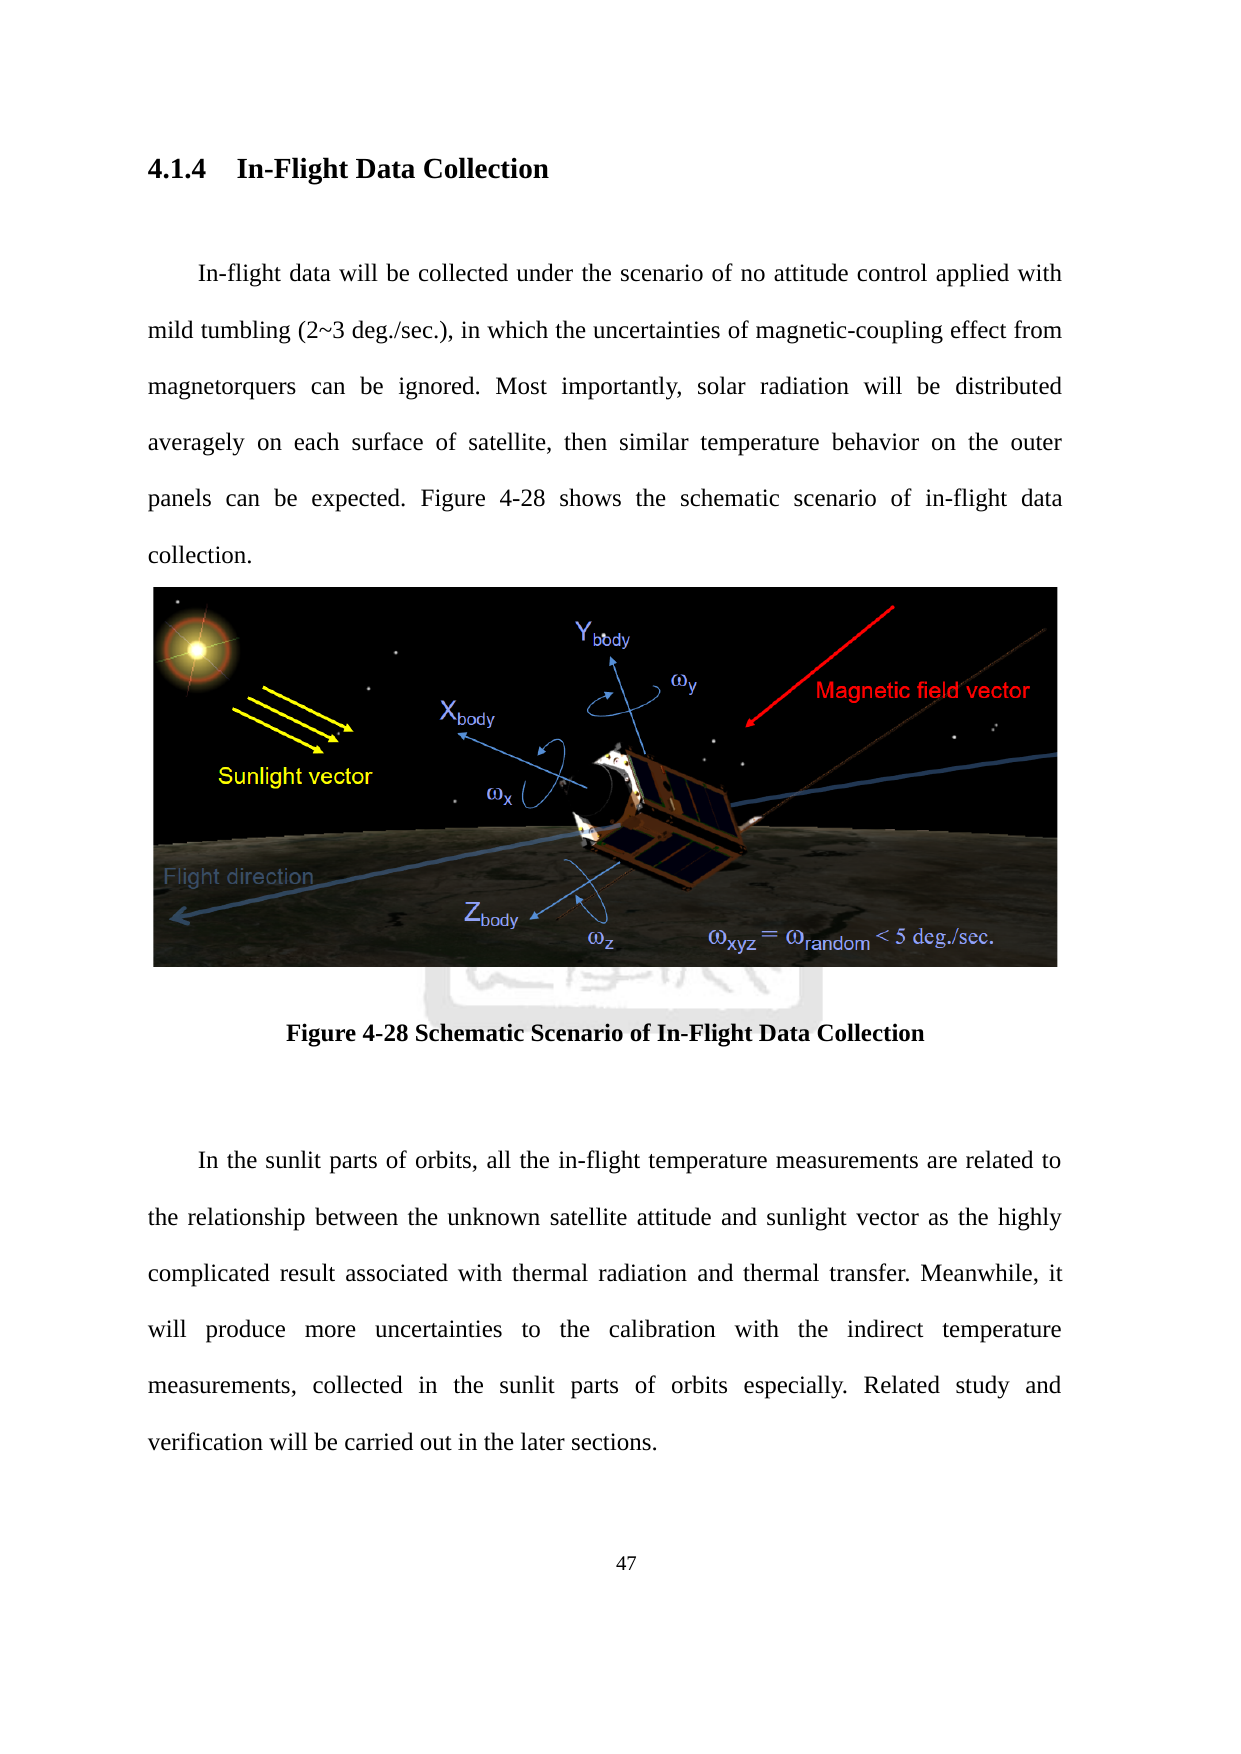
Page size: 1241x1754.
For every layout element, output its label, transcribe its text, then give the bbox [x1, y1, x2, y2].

subtitle In-Flight Data Collection [148, 149, 1063, 187]
picture [153, 587, 1058, 1014]
text In the sunlit parts of orbits, all the in-flight temperature measurements are related to the relationship between the unknown satellite attitude and sunlight vector as the highly complicated result associated with thermal radiation and thermal transfer. Meanwhile, it will produce more uncertainties to the calibration with the indirect temperature measurements, collected in the sunlit parts of orbits especially. Related study and verification will be carried out in the later sections. [148, 1141, 1063, 1460]
